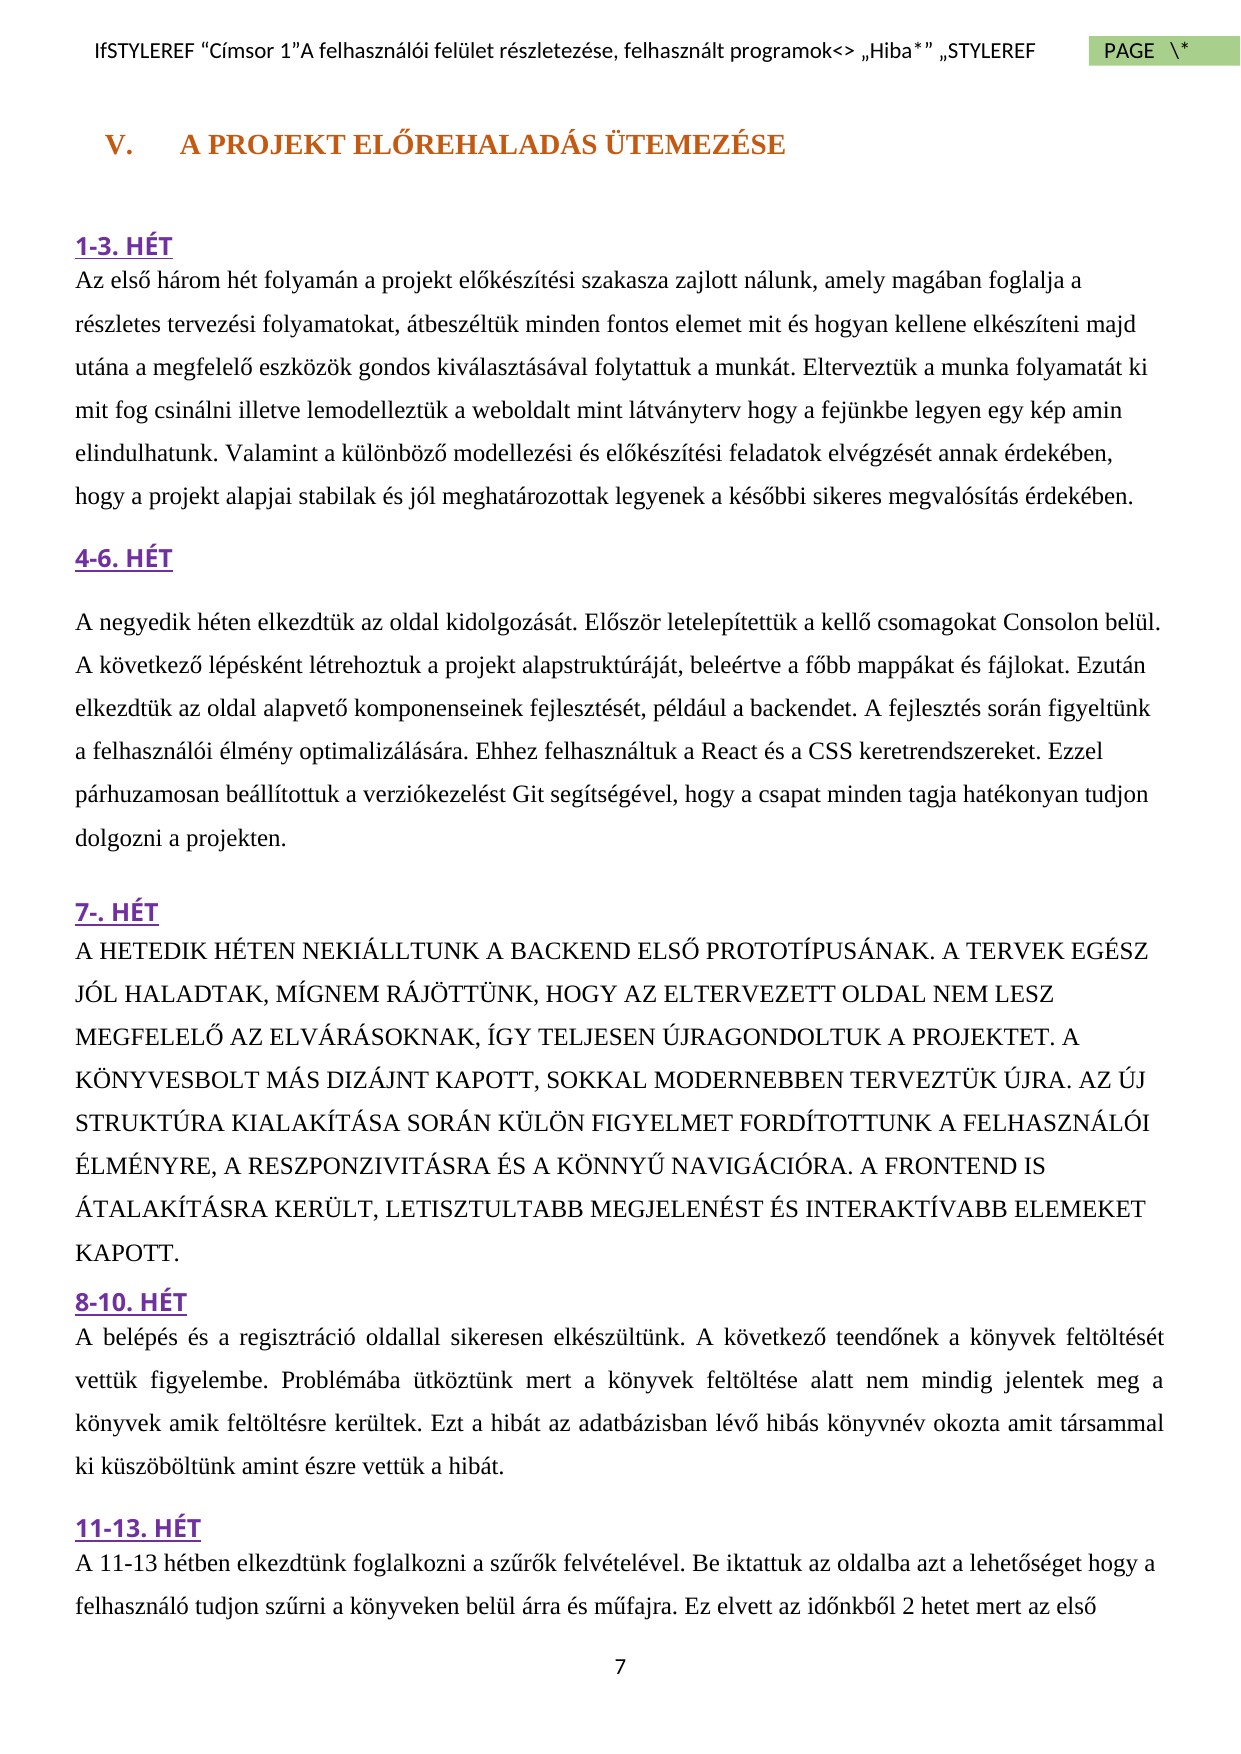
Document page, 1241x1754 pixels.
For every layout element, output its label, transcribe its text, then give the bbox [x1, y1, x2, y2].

subtitle A hetedik héten nekiálltunk a backend első prototípusának. A tervek egész jól haladtak, mígnem rájöttünk, hogy az eltervezett oldal nem lesz megfelelő az elvárásoknak, így teljesen újragondoltuk a projektet. A könyvesbolt más dizájnt kapott, sokkal modernebben terveztük újra. Az új struktúra kialakítása során külön figyelmet fordítottunk a felhasználói élményre, a reszponzivitásra és a könnyű navigációra. A frontend is átalakításra került, letisztultabb megjelenést és interaktívabb elemeket kapott. [75, 936, 1165, 1266]
subtitle 1-3. hét [75, 229, 1165, 263]
subtitle A projekt előrehaladás ütemezése [104, 127, 1165, 160]
subtitle 4-6. hét [75, 541, 1165, 575]
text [75, 1548, 1165, 1619]
text A belépés és a regisztráció oldallal sikeresen elkészültünk. A következő teendőnek a könyvek feltöltését vettük figyelembe. Problémába ütköztünk mert a könyvek feltöltése alatt nem mindig jelentek meg a könyvek amik feltöltésre kerültek. Ezt a hibát az adatbázisban lévő hibás könyvnév okozta amit társammal ki küszöböltünk amint észre vettük a hibát. [75, 1322, 1165, 1480]
text Az első három hét folyamán a projekt előkészítési szakasza zajlott nálunk, amely magában foglalja a részletes tervezési folyamatokat, átbeszéltük minden fontos elemet mit és hogyan kellene elkészíteni majd utána a megfelelő eszközök gondos kiválasztásával folytattuk a munkát. Elterveztük a munka folyamatát ki mit fog csinálni illetve lemodelleztük a weboldalt mint látványterv hogy a fejünkbe legyen egy kép amin elindulhatunk. Valamint a különböző modellezési és előkészítési feladatok elvégzését annak érdekében, hogy a projekt alapjai stabilak és jól meghatározottak legyenek a későbbi sikeres megvalósítás érdekében. [75, 266, 1165, 510]
subtitle 7-. hét [75, 895, 1165, 929]
text A negyedik héten elkezdtük az oldal kidolgozását. Először letelepítettük a kellő csomagokat Consolon belül. A következő lépésként létrehoztuk a projekt alapstruktúráját, beleértve a főbb mappákat és fájlokat. Ezután elkezdtük az oldal alapvető komponenseinek fejlesztését, például a backendet. A fejlesztés során figyeltünk a felhasználói élmény optimalizálására. Ehhez felhasználtuk a React és a CSS keretrendszereket. Ezzel párhuzamosan beállítottuk a verziókezelést Git segítségével, hogy a csapat minden tagja hatékonyan tudjon dolgozni a projekten. [75, 607, 1165, 851]
subtitle 8-10. hét [75, 1285, 1165, 1319]
subtitle 11-13. hét [75, 1511, 1165, 1545]
